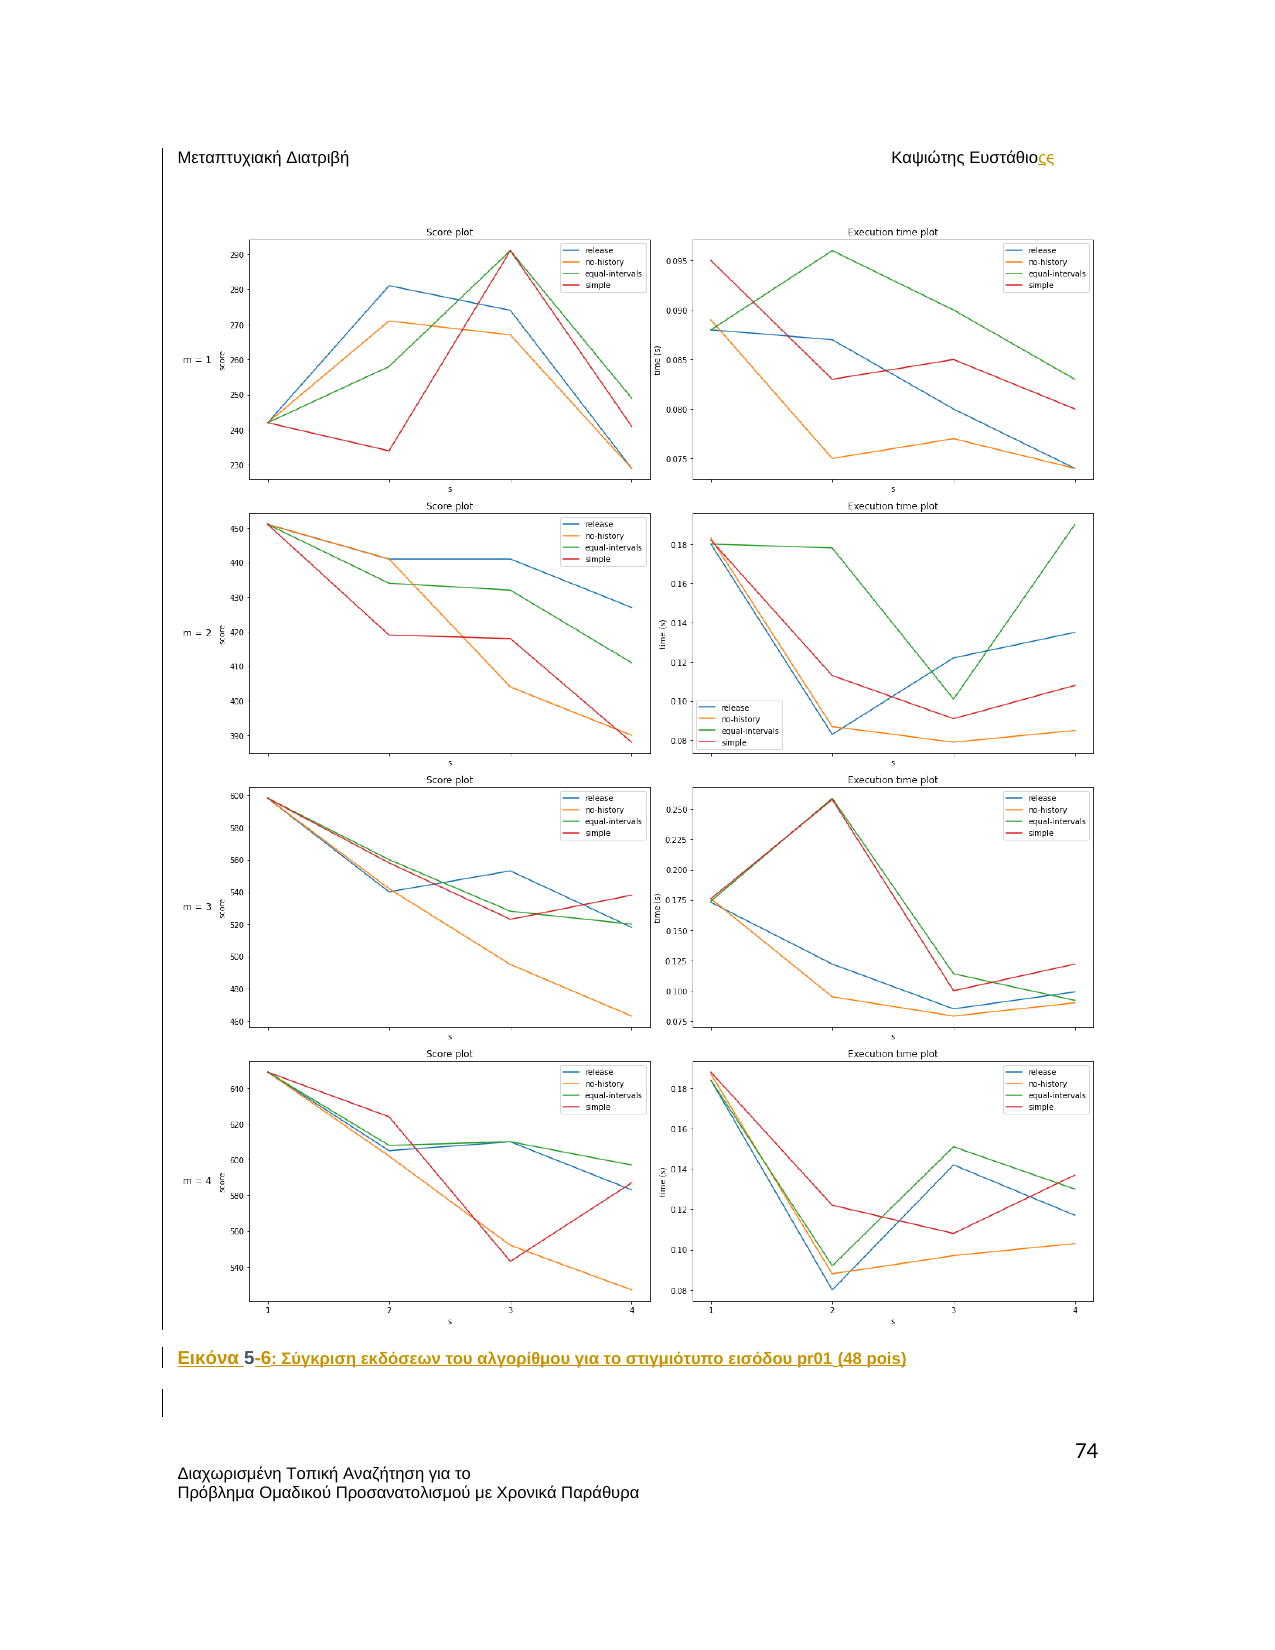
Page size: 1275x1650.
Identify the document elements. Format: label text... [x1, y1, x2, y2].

picture [177, 222, 1098, 1330]
text 5 [177, 1347, 1098, 1368]
